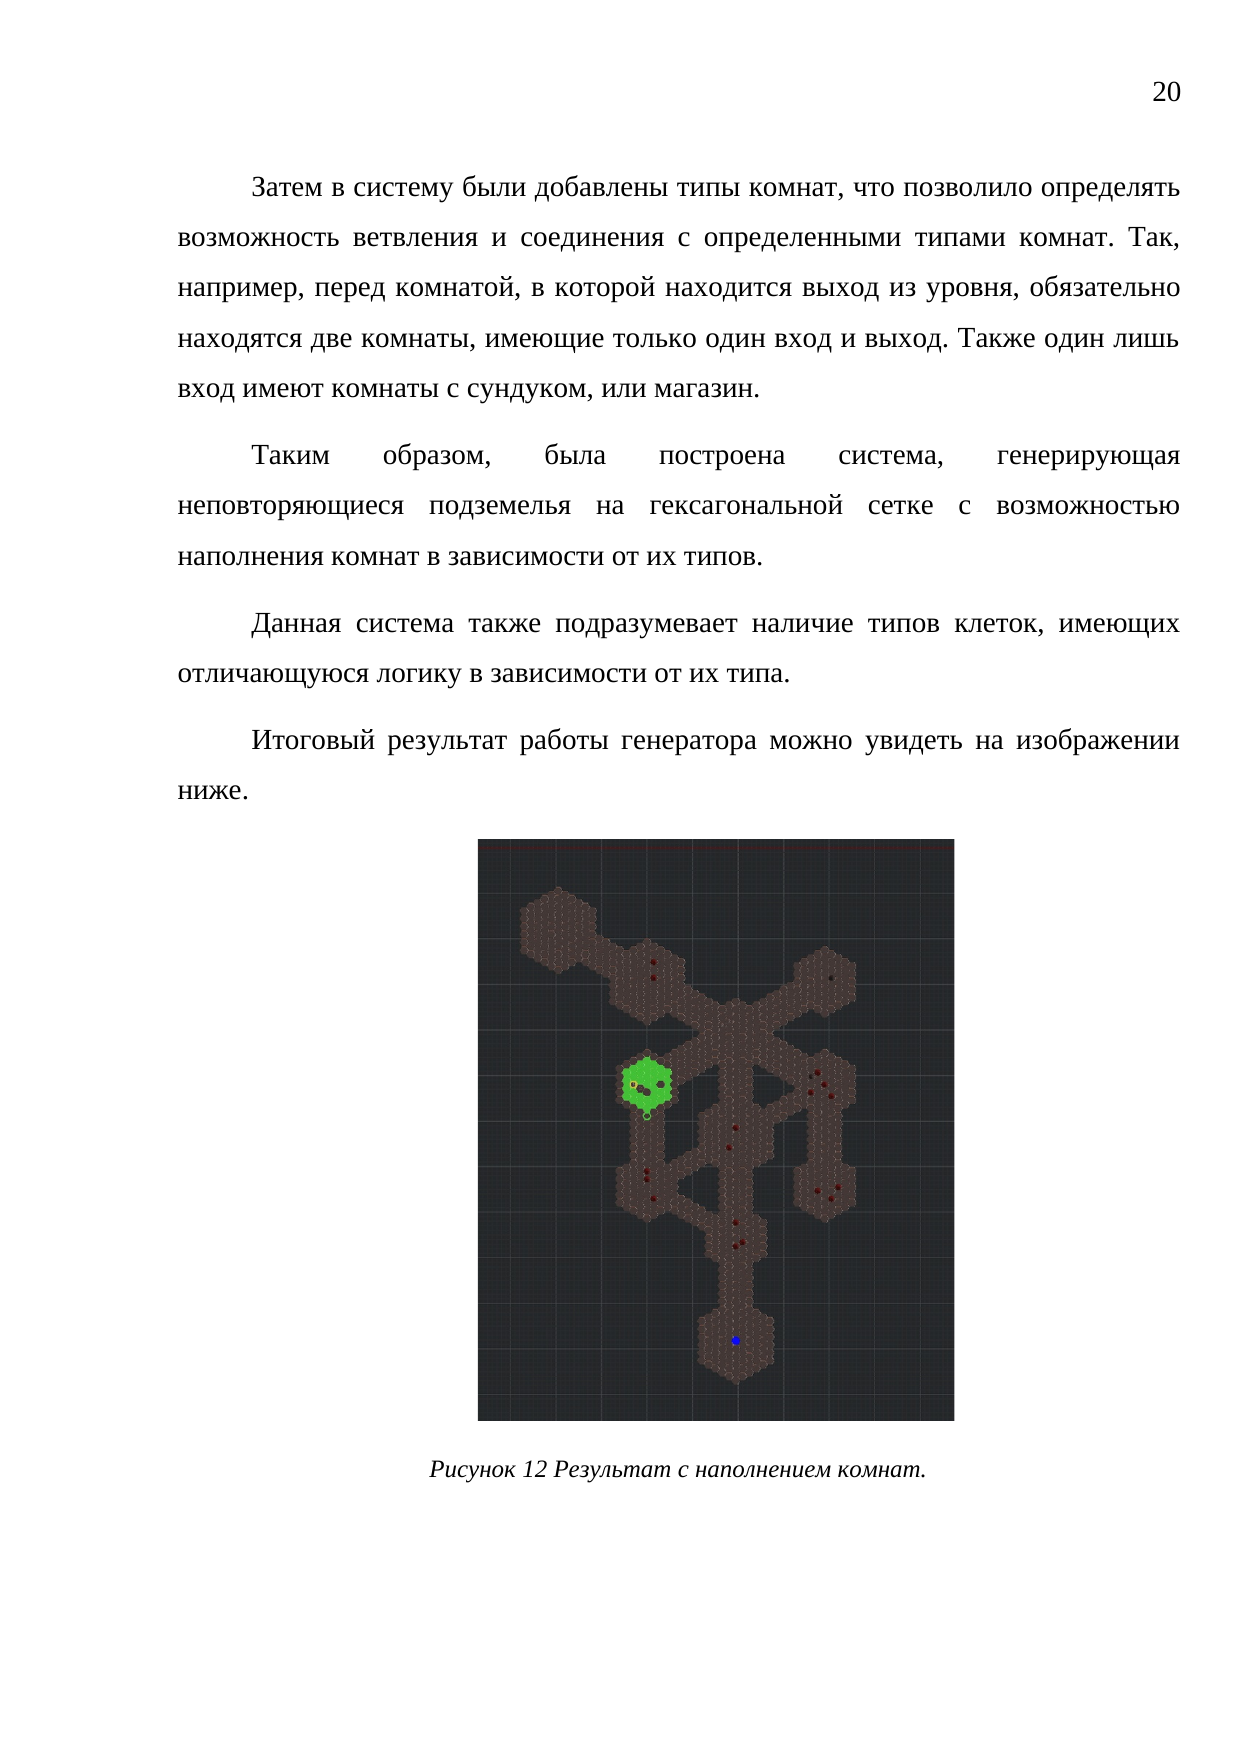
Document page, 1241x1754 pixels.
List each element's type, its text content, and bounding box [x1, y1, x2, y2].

text Данная система также подразумевает наличие типов клеток, имеющих отличающуюся логику в зависимости от их типа. [177, 605, 1181, 688]
picture [477, 839, 955, 1421]
text Таким образом, была построена система, генерирующая неповторяющиеся подземелья на гексагональной сетке с возможностью наполнения комнат в зависимости от их типов. [177, 437, 1181, 571]
text Затем в систему были добавлены типы комнат, что позволило определять возможность ветвления и соединения с определенными типами комнат. Так, например, перед комнатой, в которой находится выход из уровня, обязательно находятся две комнаты, имеющие только один вход и выход. Также один лишь вход имеют комнаты с сундуком, или магазин. [177, 169, 1181, 404]
text Итоговый результат работы генератора можно увидеть на изображении ниже. [177, 722, 1181, 806]
text Рисунок 12 Результат с наполнением комнат. [177, 1454, 1181, 1483]
